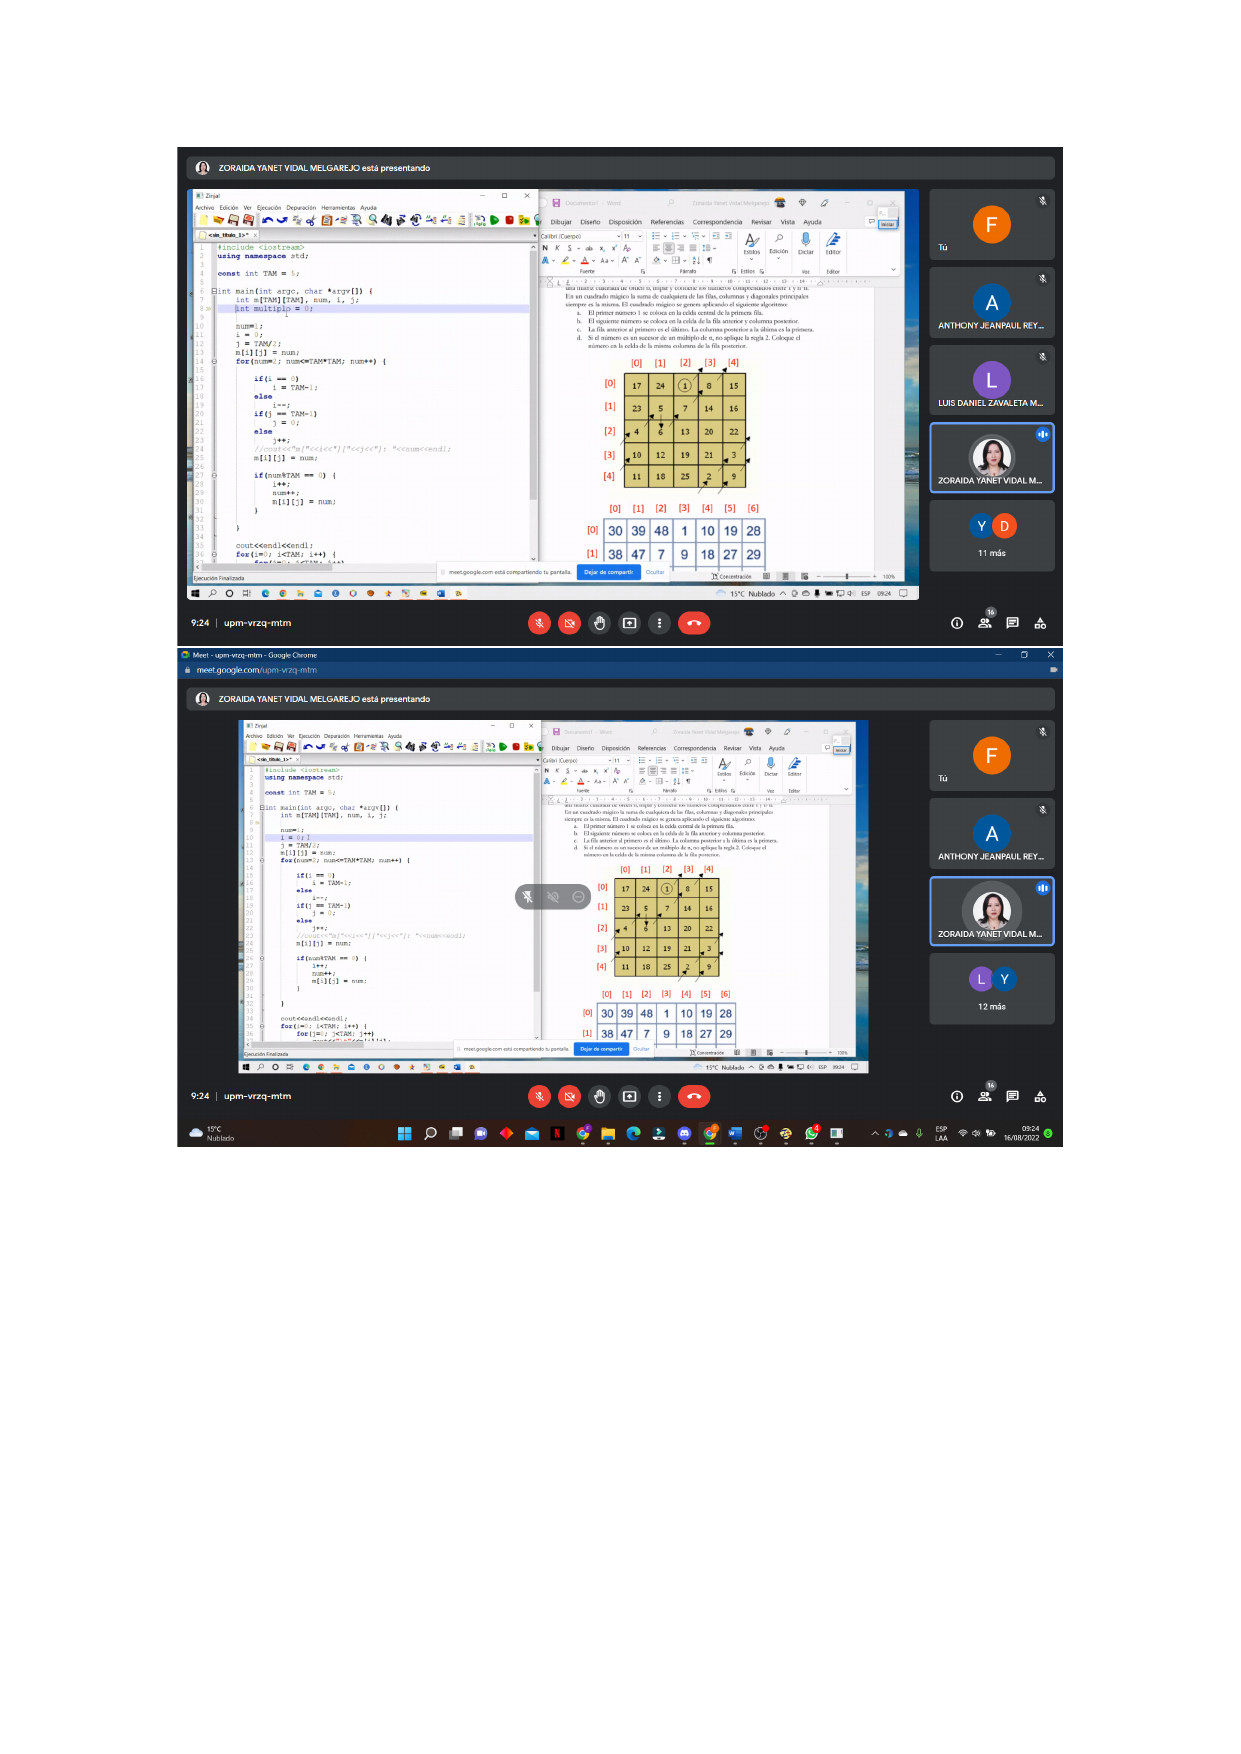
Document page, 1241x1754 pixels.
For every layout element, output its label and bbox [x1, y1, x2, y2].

picture [177, 648, 1063, 1147]
picture [177, 147, 1063, 646]
